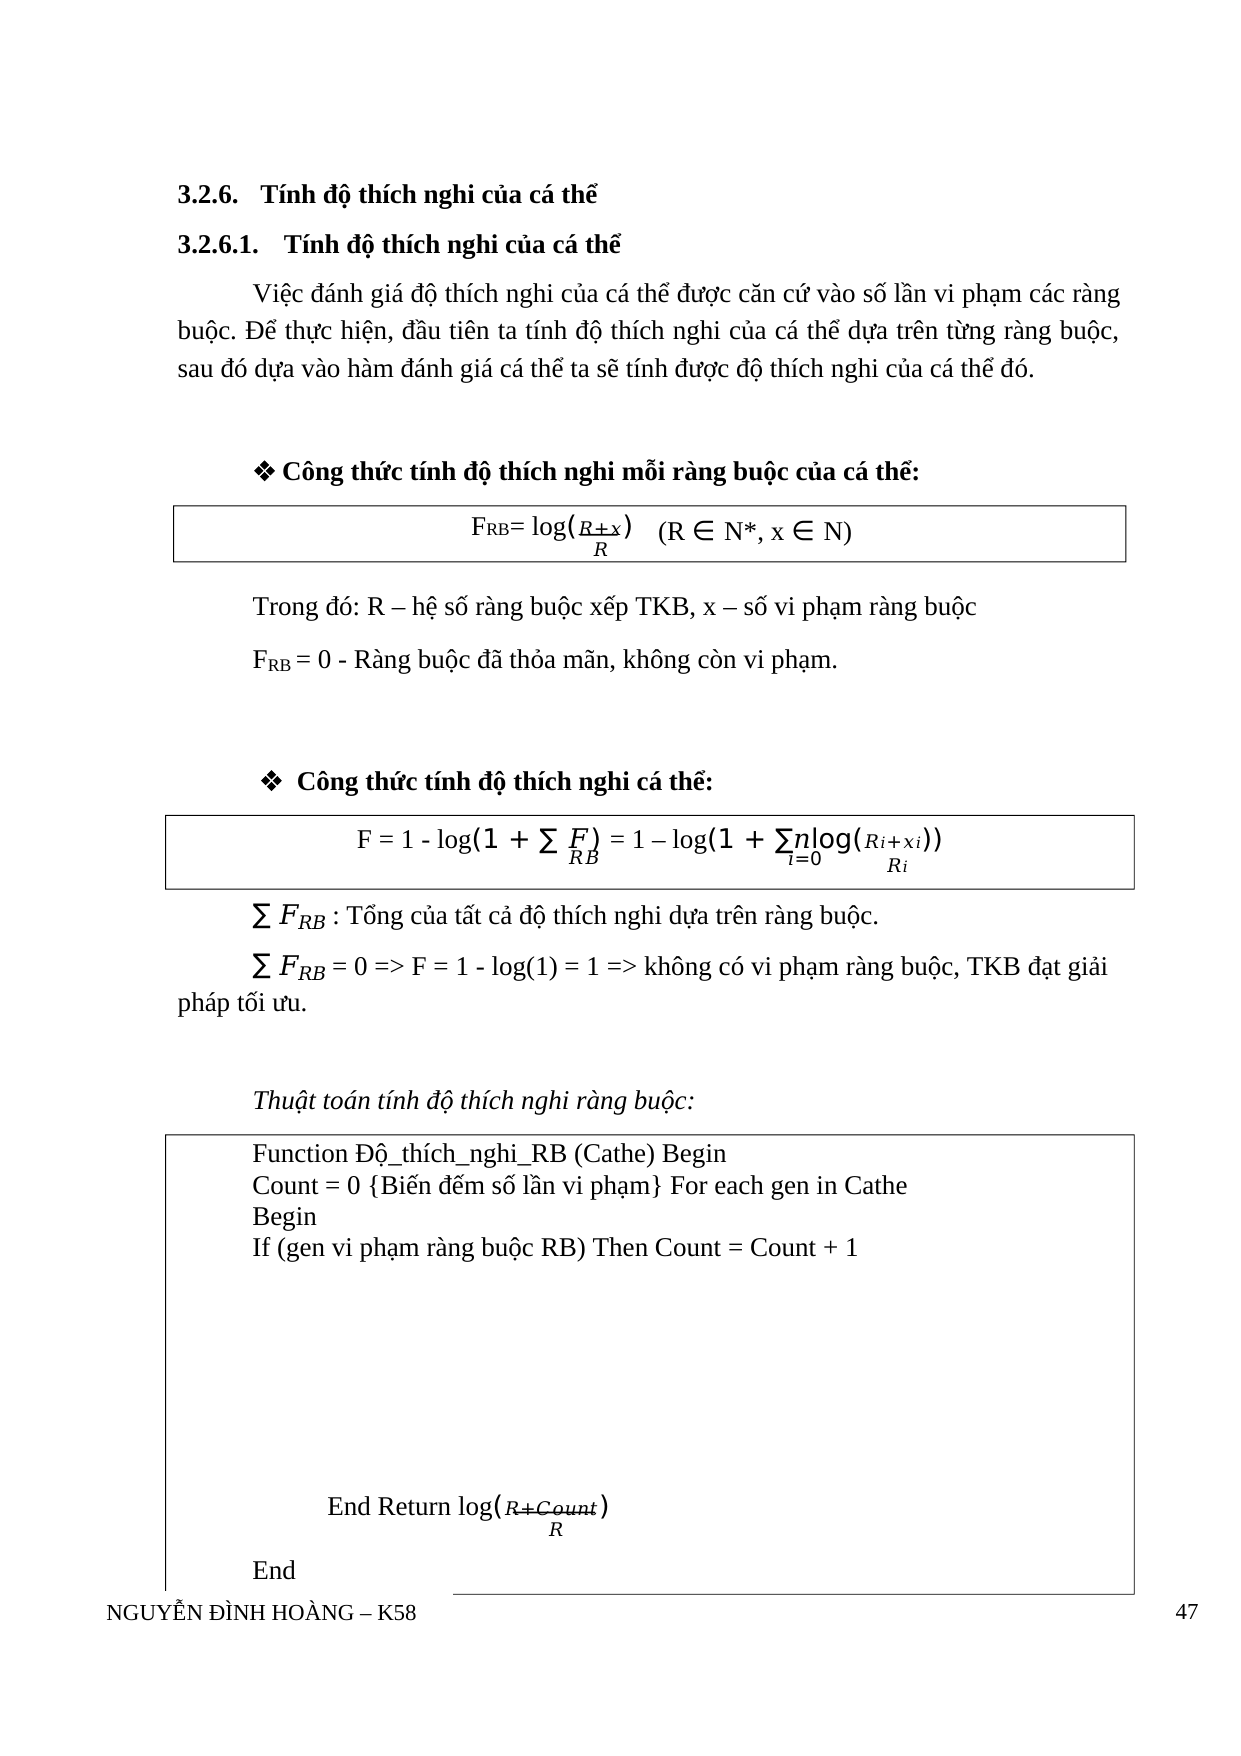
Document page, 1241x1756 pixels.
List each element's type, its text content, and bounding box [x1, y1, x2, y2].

text ∑ 𝐹𝑅𝐵 = 0 => F = 1 - log(1) = 1 => không có vi phạm ràng buộc, TKB đạt giải pháp tối ưu. [177, 949, 1124, 1017]
text ∑ 𝐹𝑅𝐵 : Tổng của tất cả độ thích nghi dựa trên ràng buộc. [252, 819, 1198, 934]
list Công thức tính độ thích nghi cá thể: [259, 765, 1198, 796]
text Việc đánh giá độ thích nghi của cá thể được căn cứ vào số lần vi phạm các ràng buộc. Để thực hiện, đầu tiên ta tính độ thích nghi của cá thể dựa trên từng ràng buộc, sau đó dựa vào hàm đánh giá cá thể ta sẽ tính được độ thích nghi của cá thể đó. [177, 277, 1122, 383]
list Tính độ thích nghi của cá thể [177, 228, 1198, 259]
list Công thức tính độ thích nghi mỗi ràng buộc của cá thể: [252, 455, 1198, 487]
subtitle Tính độ thích nghi của cá thể [177, 178, 1198, 209]
text Trong đó: R – hệ số ràng buộc xếp TKB, x – số vi phạm ràng buộc FRB = 0 - Ràng buộc đã thỏa mãn, không còn vi phạm. [252, 510, 978, 677]
text Thuật toán tính độ thích nghi ràng buộc: [252, 1084, 1198, 1115]
